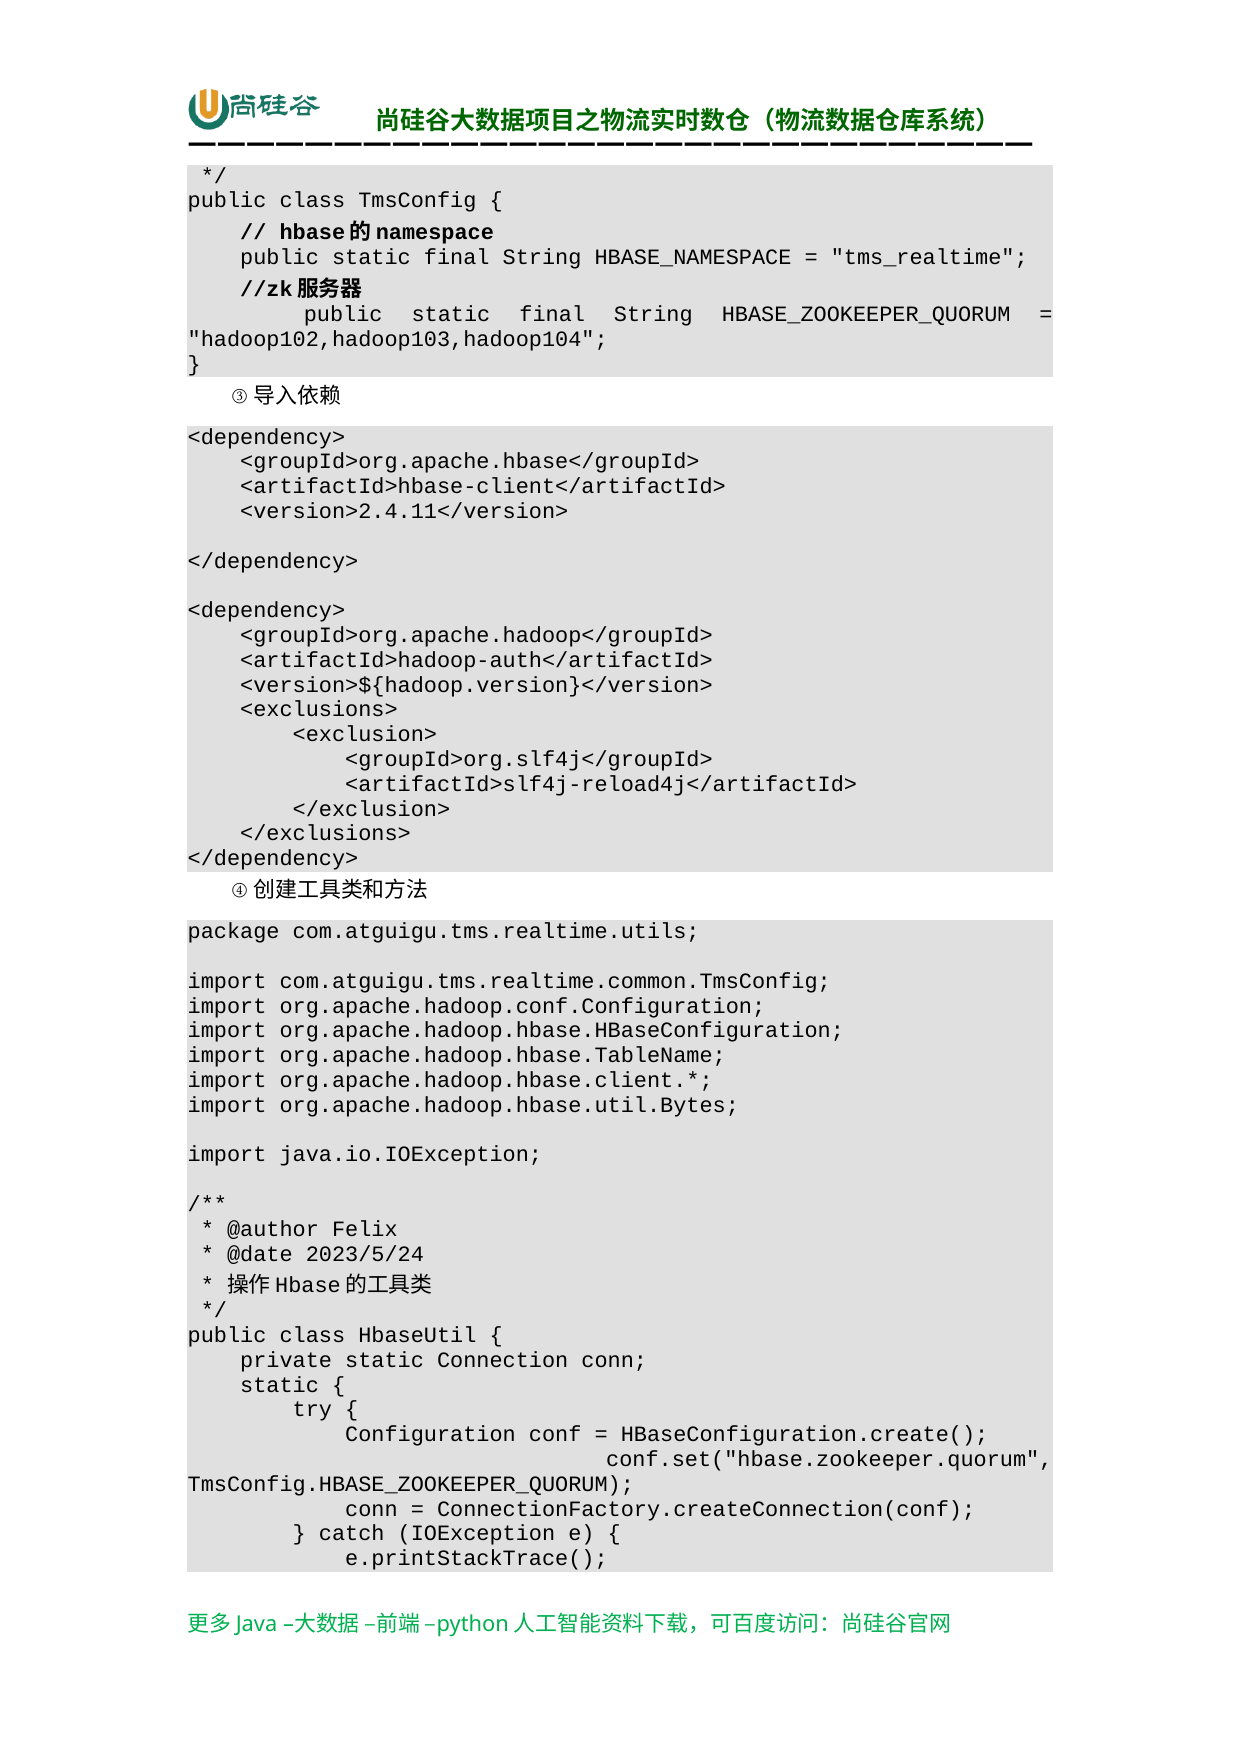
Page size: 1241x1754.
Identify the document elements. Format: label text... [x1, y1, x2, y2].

text <dependency> <groupId>org.apache.hbase</groupId> <artifactId>hbase-client</artifactId> <version>2.4.11</version> </dependency> <dependency> <groupId>org.apache.hadoop</groupId> <artifactId>hadoop-auth</artifactId> <version>${hadoop.version}</version> <exclusions> <exclusion> <groupId>org.slf4j</groupId> <artifactId>slf4j-reload4j</artifactId> </exclusion> </exclusions> </dependency> [187, 426, 1053, 872]
text ③ 导入依赖 [187, 377, 1053, 410]
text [187, 920, 1053, 1572]
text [187, 165, 1053, 377]
text ④ 创建工具类和方法 [187, 872, 1053, 904]
